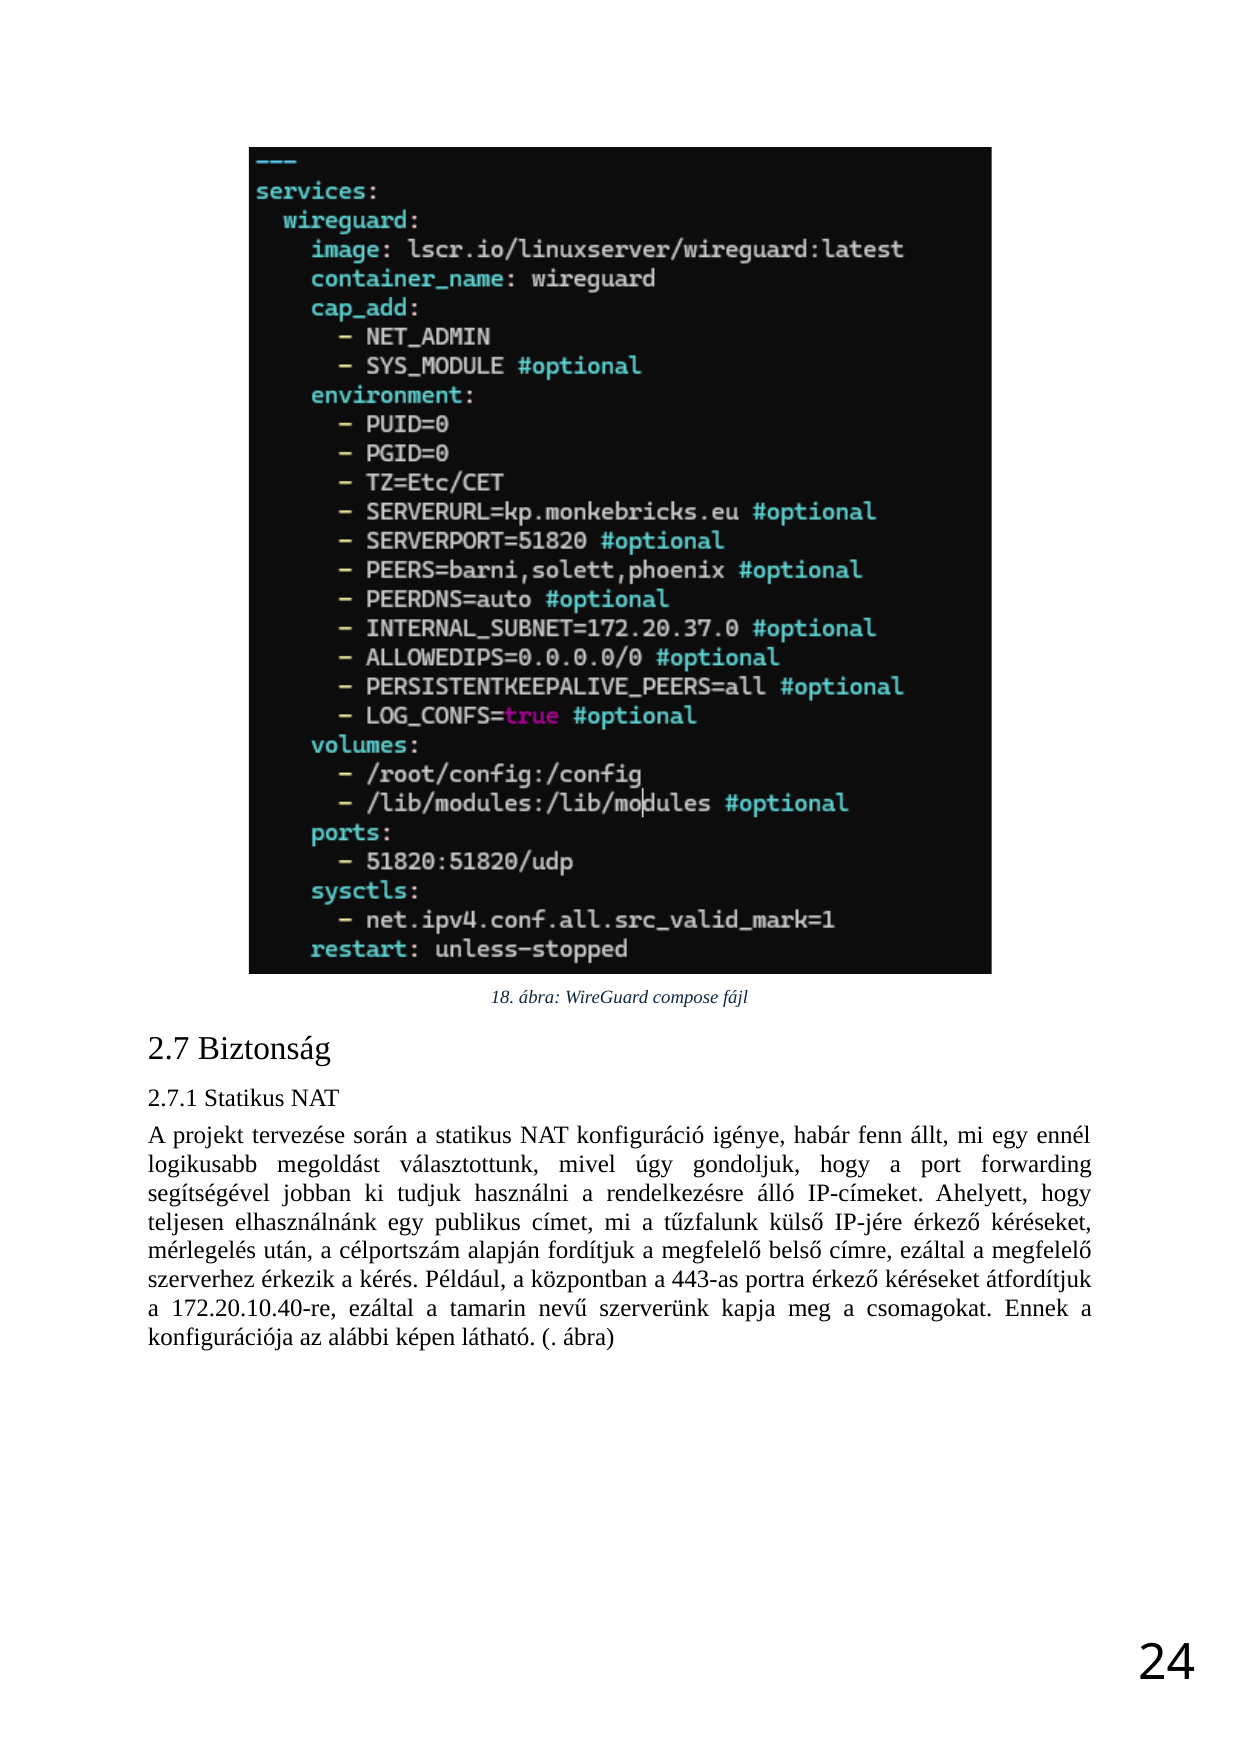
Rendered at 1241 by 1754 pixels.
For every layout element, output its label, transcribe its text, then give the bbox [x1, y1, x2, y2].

subtitle 2.7 Biztonság [148, 1028, 1092, 1067]
picture [248, 147, 992, 974]
subtitle 2.7.1 Statikus NAT [148, 1083, 1092, 1112]
text 18. ábra: WireGuard compose fájl [148, 986, 1092, 1007]
text A projekt tervezése során a statikus NAT konfiguráció igénye, habár fenn állt, mi egy ennél logikusabb megoldást választottunk, mivel úgy gondoljuk, hogy a port forwarding segítségével jobban ki tudjuk használni a rendelkezésre álló IP-címeket. Ahelyett, hogy teljesen elhasználnánk egy publikus címet, mi a tűzfalunk külső IP-jére érkező kéréseket, mérlegelés után, a célportszám alapján fordítjuk a megfelelő belső címre, ezáltal a megfelelő szerverhez érkezik a kérés. Például, a központban a 443-as portra érkező kéréseket átfordítjuk a 172.20.10.40-re, ezáltal a tamarin nevű szerverünk kapja meg a csomagokat. Ennek a konfigurációja az alábbi képen látható. (19. ábra) [148, 1120, 1092, 1350]
